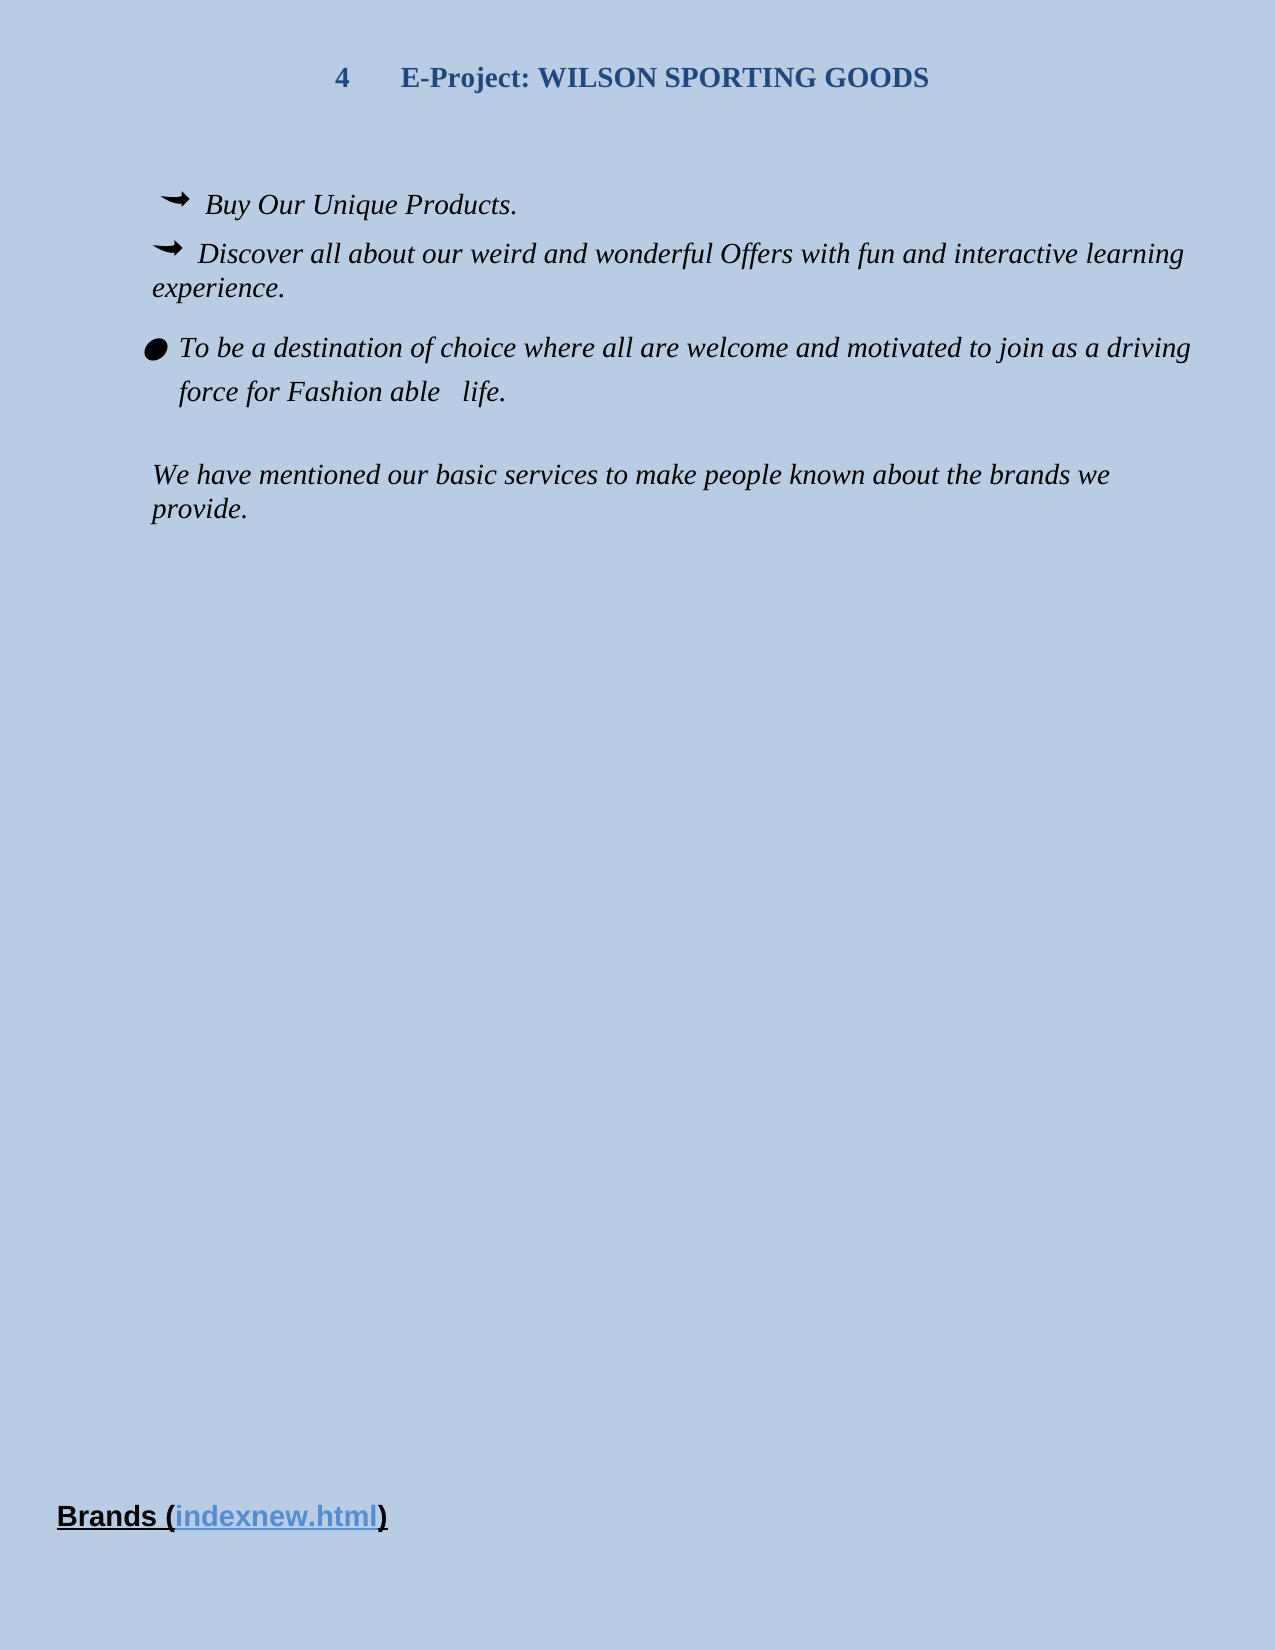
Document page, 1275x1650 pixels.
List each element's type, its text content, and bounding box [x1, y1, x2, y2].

list To be a destination of choice where all are welcome and motivated to join as a driving force for Fashion able life. [141, 314, 1208, 408]
text Buy Our Unique Products. [152, 183, 1208, 221]
text Brands (indexnew.html) [57, 1499, 1208, 1533]
picture [151, 232, 183, 264]
text We have mentioned our basic services to make people known about the brands we provide. [152, 457, 1208, 524]
picture [159, 183, 191, 215]
text Discover all about our weird and wonderful Offers with fun and interactive learning experience. [152, 232, 1208, 303]
